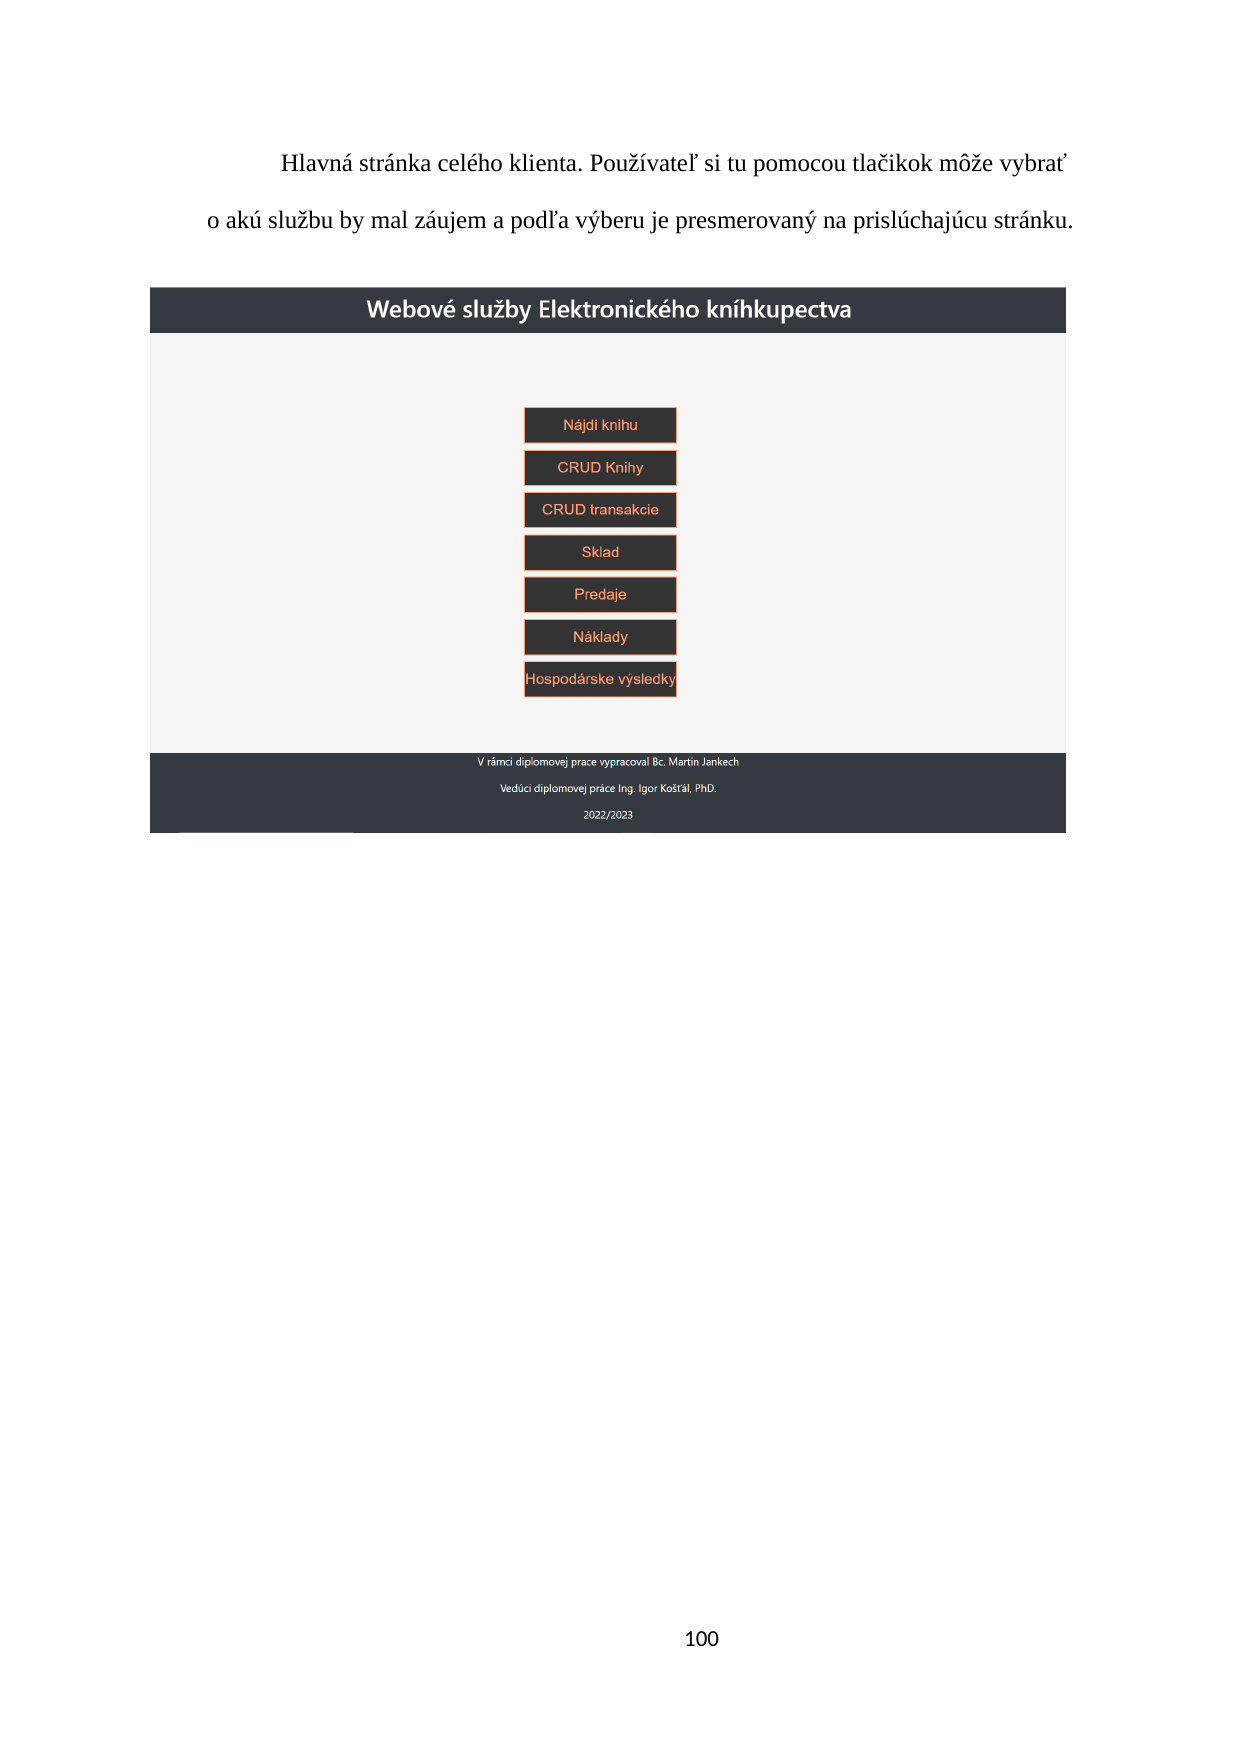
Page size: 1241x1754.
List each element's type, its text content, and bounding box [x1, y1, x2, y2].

picture [150, 287, 1066, 833]
text Hlavná stránka celého klienta. Používateľ si tu pomocou tlačikok môže vybrať o akú službu by mal záujem a podľa výberu je presmerovaný na prislúchajúcu stránku. [207, 148, 1122, 234]
